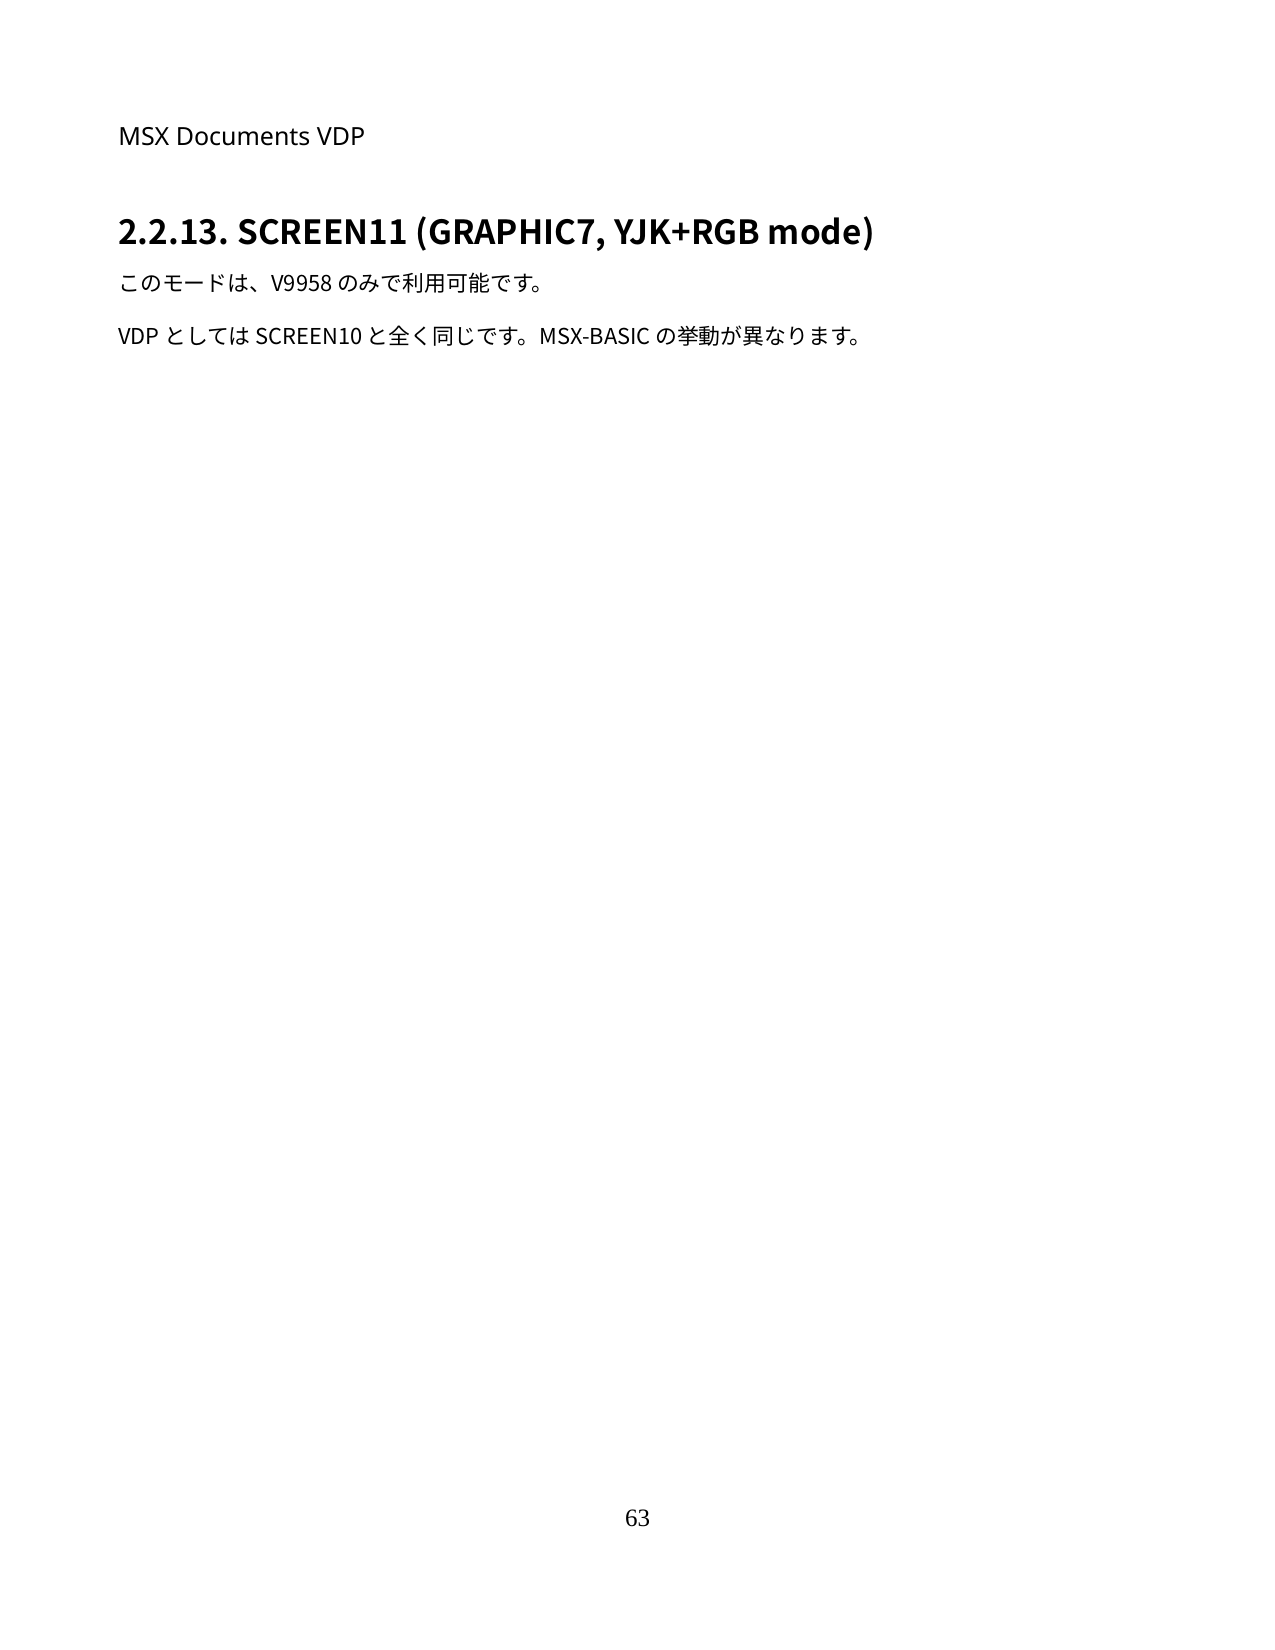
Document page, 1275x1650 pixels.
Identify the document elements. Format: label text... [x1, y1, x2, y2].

text このモードは、V9958のみで利用可能です。 [118, 266, 1157, 298]
subtitle 2.2.13. SCREEN11 (GRAPHIC7, YJK+RGB mode) [118, 206, 1157, 254]
text VDPとしては SCREEN10と全く同じです。MSX-BASICの挙動が異なります。 [118, 319, 1157, 351]
